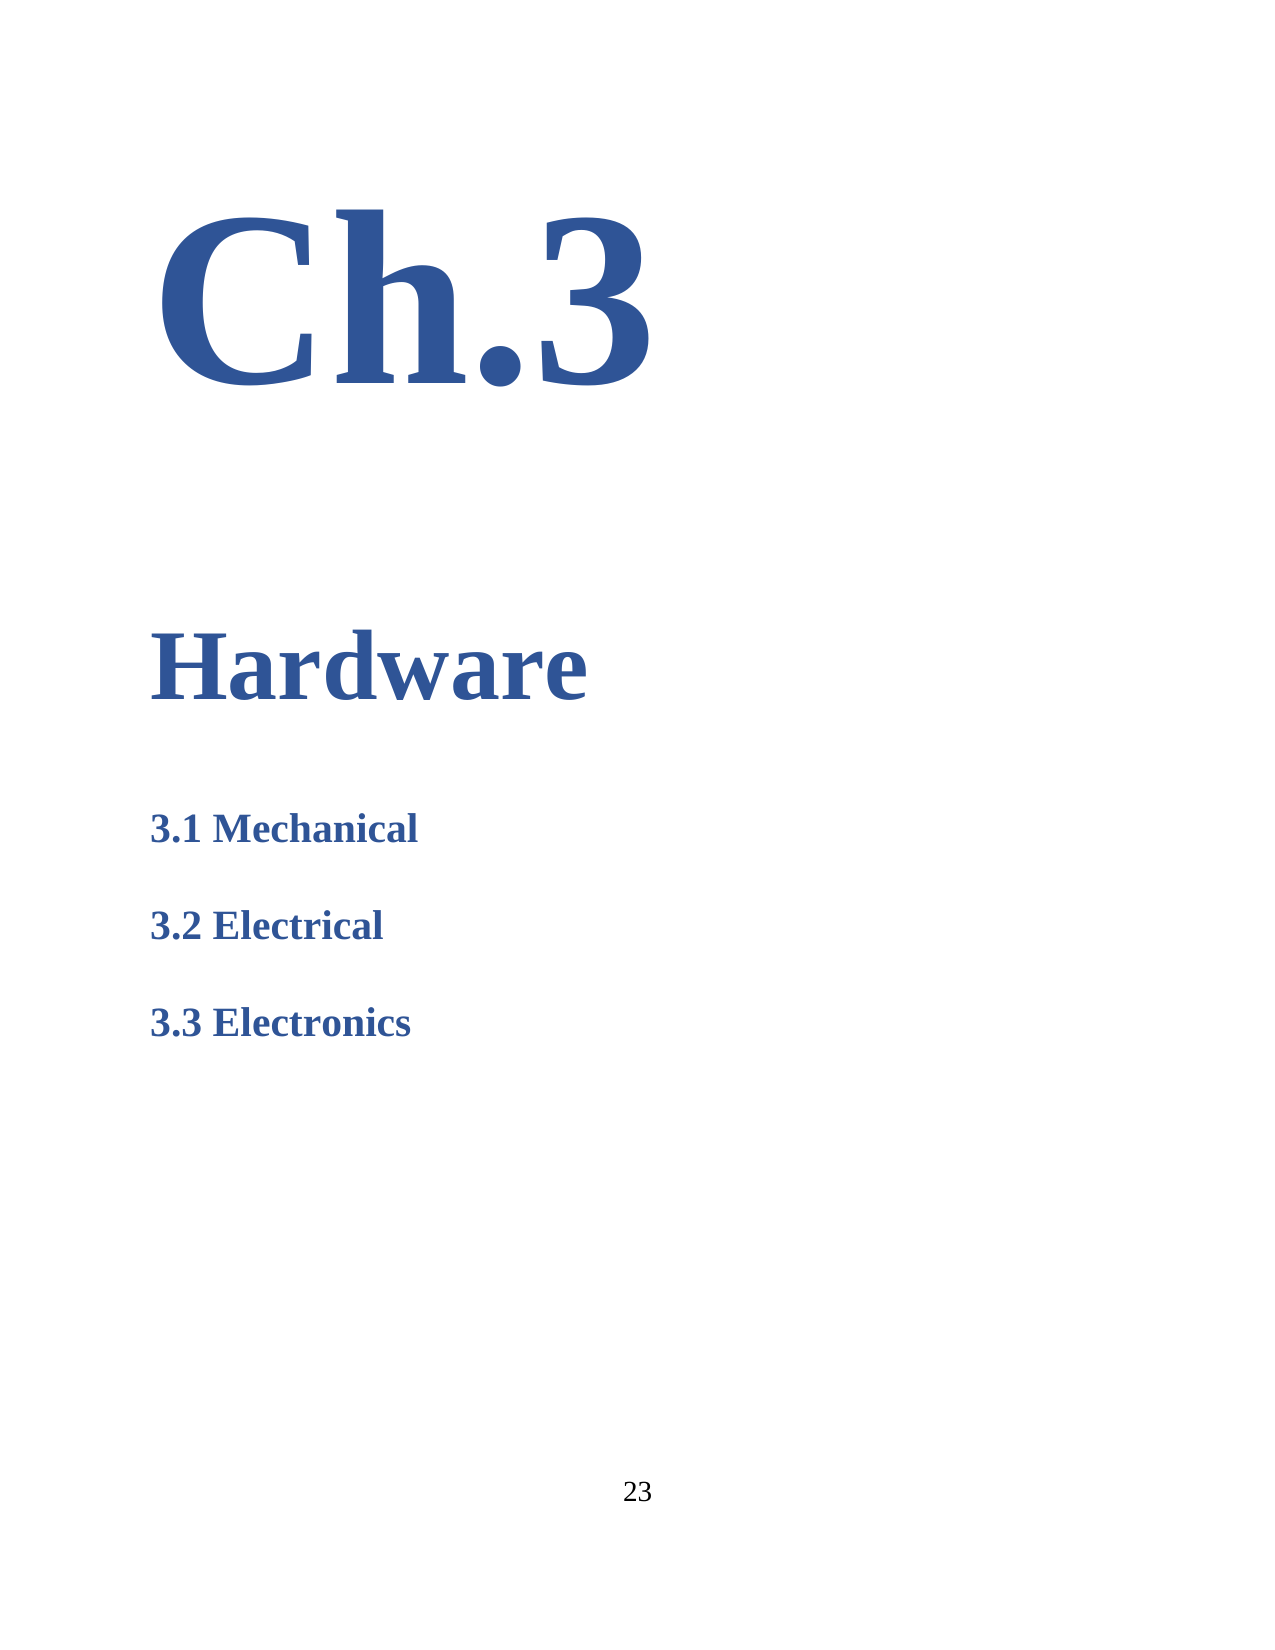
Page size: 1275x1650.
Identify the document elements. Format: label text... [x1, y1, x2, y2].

text 3.1 Mechanical [150, 804, 1125, 852]
text 3.3 Electronics [150, 997, 1125, 1045]
subtitle Hardware [150, 606, 1125, 721]
subtitle Ch.3 [150, 150, 1125, 437]
text 3.2 Electrical [150, 901, 1125, 948]
